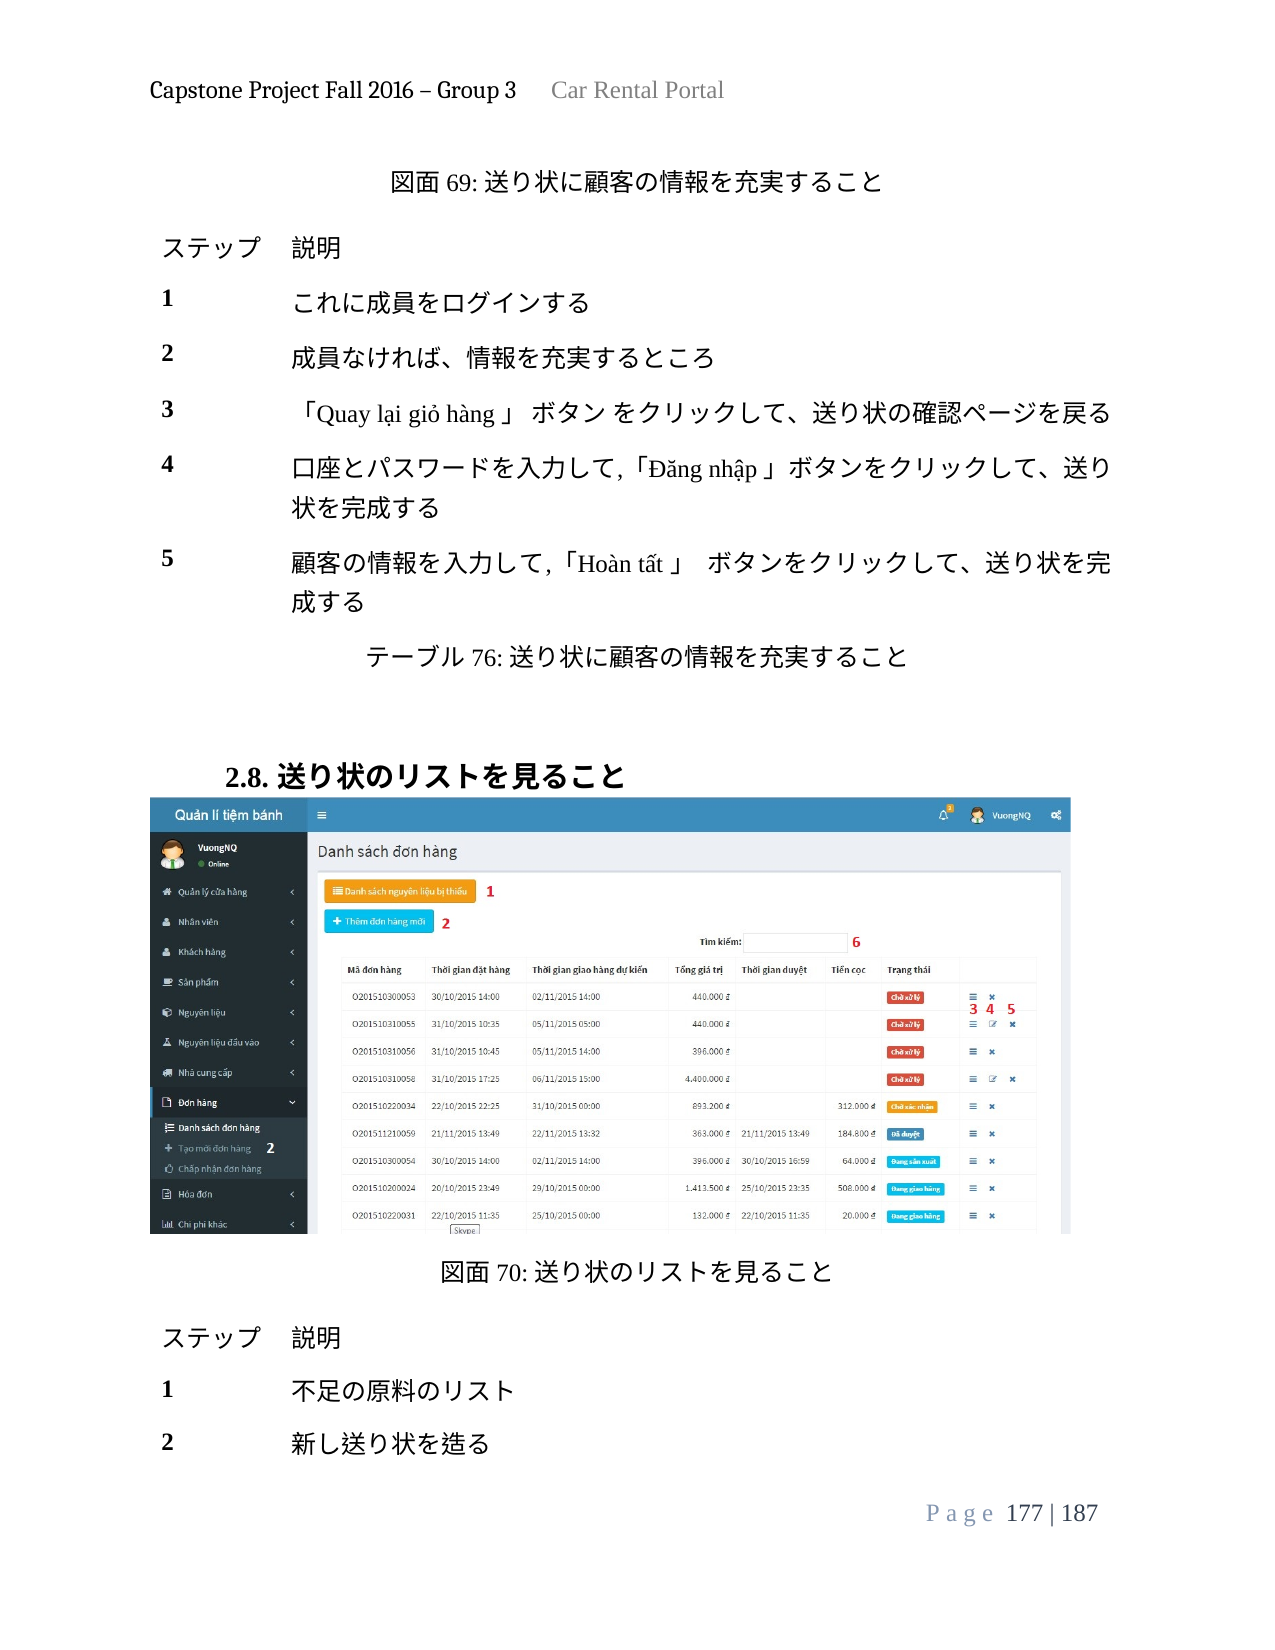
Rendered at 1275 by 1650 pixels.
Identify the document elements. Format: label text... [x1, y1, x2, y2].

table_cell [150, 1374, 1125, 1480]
text テーブル 76: 送り状に顧客の情報を充実すること [150, 637, 1125, 674]
subtitle 送り状のリストを見ること [225, 753, 1125, 796]
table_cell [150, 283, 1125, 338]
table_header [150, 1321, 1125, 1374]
picture [150, 797, 1071, 1234]
text 図面 69: 送り状に顧客の情報を充実すること [150, 162, 1125, 198]
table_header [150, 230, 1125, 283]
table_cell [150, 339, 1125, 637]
text 図面 70: 送り状のリストを見ること [150, 1253, 1125, 1289]
